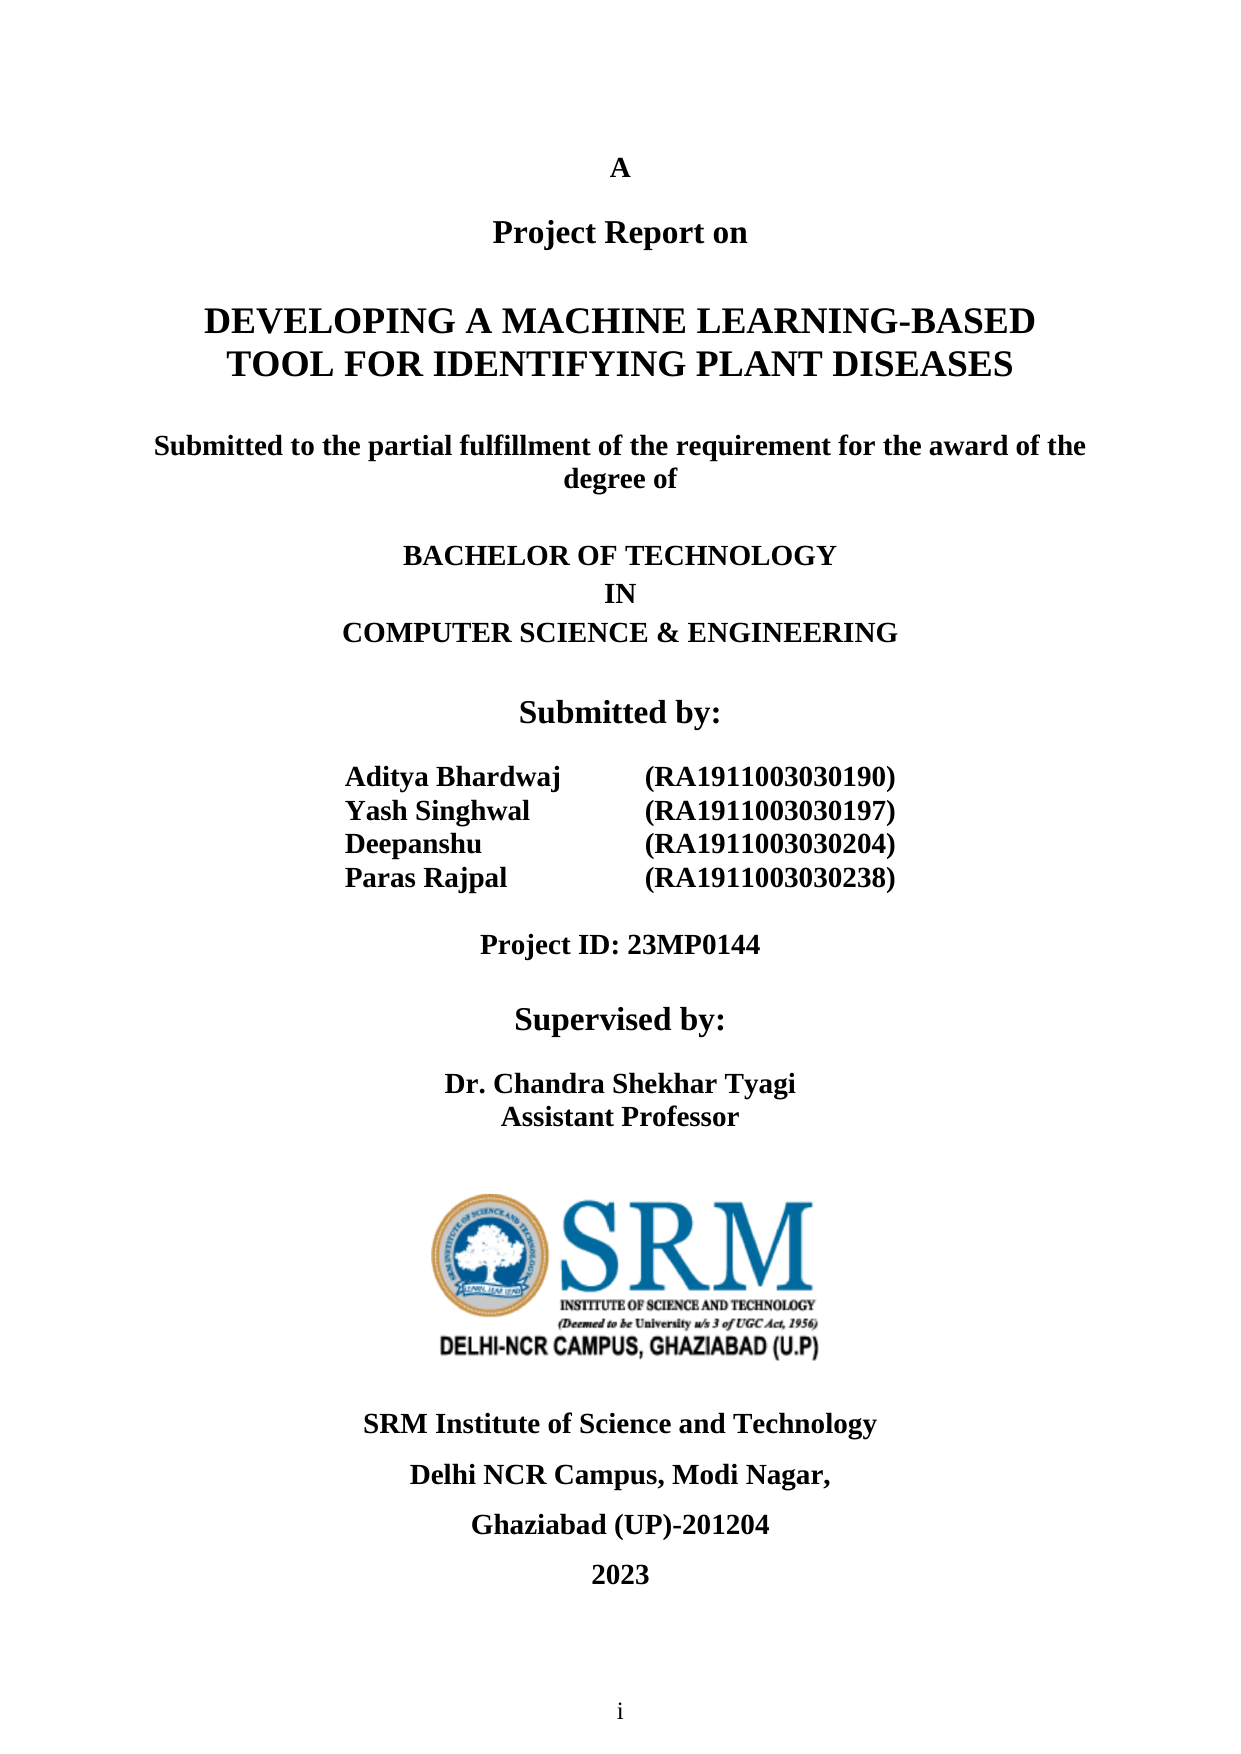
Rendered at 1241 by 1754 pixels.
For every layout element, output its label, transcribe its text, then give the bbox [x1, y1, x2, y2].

text Yash Singhwal (RA1911003030197) [150, 793, 1090, 826]
text 2023 [150, 1557, 1090, 1591]
text SRM Institute of Science and Technology [150, 1406, 1090, 1440]
text Deepanshu (RA1911003030204) [150, 826, 1090, 860]
text BACHELOR OF TECHNOLOGY [150, 538, 1090, 572]
text A [150, 150, 1090, 183]
text Dr. Chandra Shekhar Tyagi [150, 1066, 1090, 1099]
text Assistant Professor [150, 1099, 1090, 1133]
text Submitted to the partial fulfillment of the requirement for the award of the degree of [150, 428, 1090, 495]
text Delhi NCR Campus, Modi Nagar, [150, 1457, 1090, 1490]
text Ghaziabad (UP)-201204 [150, 1507, 1090, 1541]
picture [413, 1171, 827, 1369]
text Project Report on [150, 212, 1090, 251]
text Project ID: 23MP0144 [150, 927, 1090, 960]
text DEVELOPING A MACHINE LEARNING-BASED TOOL FOR IDENTIFYING PLANT DISEASES [150, 298, 1090, 385]
text Paras Rajpal (RA1911003030238) [150, 860, 1090, 893]
text Supervised by: [150, 999, 1090, 1037]
text Aditya Bhardwaj (RA1911003030190) [150, 759, 1090, 793]
text COMPUTER SCIENCE & ENGINEERING [150, 615, 1090, 649]
text Submitted by: [150, 692, 1090, 730]
text IN [150, 577, 1090, 610]
